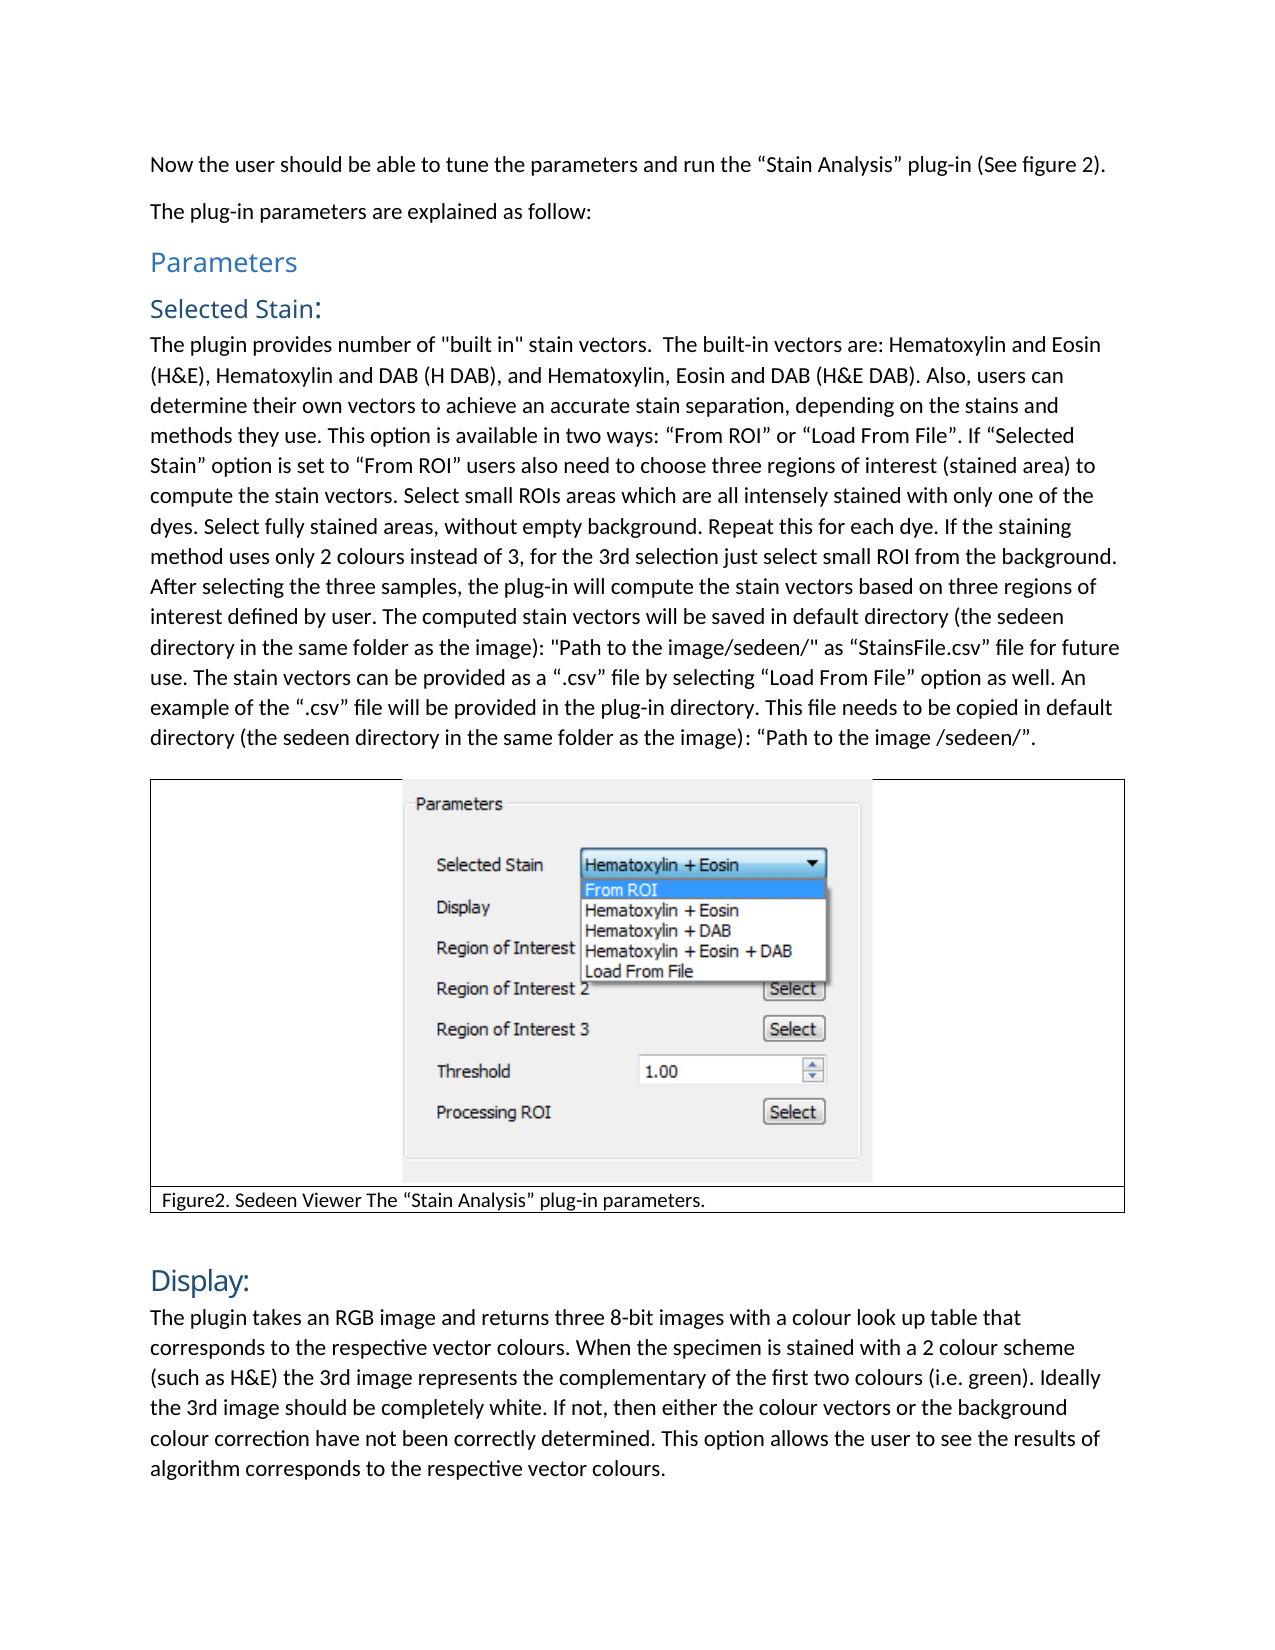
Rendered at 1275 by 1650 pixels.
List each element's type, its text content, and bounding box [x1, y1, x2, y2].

picture [402, 779, 873, 1186]
subtitle Display: [150, 1260, 1125, 1300]
subtitle Selected Stain: [150, 288, 1125, 327]
table_header [151, 780, 402, 1186]
table_header [873, 780, 1124, 1186]
text Now the user should be able to tune the parameters and run the “Stain Analysis” plug-in (See figure 2). [150, 150, 1125, 178]
text The plugin takes an RGB image and returns three 8-bit images with a colour look up table that corresponds to the respective vector colours. When the specimen is stained with a 2 colour scheme (such as H&E) the 3rd image represents the complementary of the first two colours (i.e. green). Ideally the 3rd image should be completely white. If not, then either the colour vectors or the background colour correction have not been correctly determined. This option allows the user to see the results of algorithm corresponds to the respective vector colours. [150, 1303, 1125, 1482]
table_cell Figure2. Sedeen Viewer The “Stain Analysis” plug-in parameters. [151, 1187, 1124, 1212]
text The plug-in parameters are explained as follow: [150, 197, 1125, 225]
subtitle Parameters [150, 244, 1125, 281]
text The plugin provides number of "built in" stain vectors. The built-in vectors are: Hematoxylin and Eosin (H&E), Hematoxylin and DAB (H DAB), and Hematoxylin, Eosin and DAB (H&E DAB). Also, users can determine their own vectors to achieve an accurate stain separation, depending on the stains and methods they use. This option is available in two ways: “From ROI” or “Load From File”. If “Selected Stain” option is set to “From ROI” users also need to choose three regions of interest (stained area) to compute the stain vectors. Select small ROIs areas which are all intensely stained with only one of the dyes. Select fully stained areas, without empty background. Repeat this for each dye. If the staining method uses only 2 colours instead of 3, for the 3rd selection just select small ROI from the background. After selecting the three samples, the plug-in will compute the stain vectors based on three regions of interest defined by user. The computed stain vectors will be saved in default directory (the sedeen directory in the same folder as the image): "Path to the image/sedeen/" as “StainsFile.csv” file for future use. The stain vectors can be provided as a “.csv” file by selecting “Load From File” option as well. An example of the “.csv” file will be provided in the plug-in directory. This file needs to be copied in default directory (the sedeen directory in the same folder as the image): “Path to the image /sedeen/”. [150, 331, 1125, 751]
